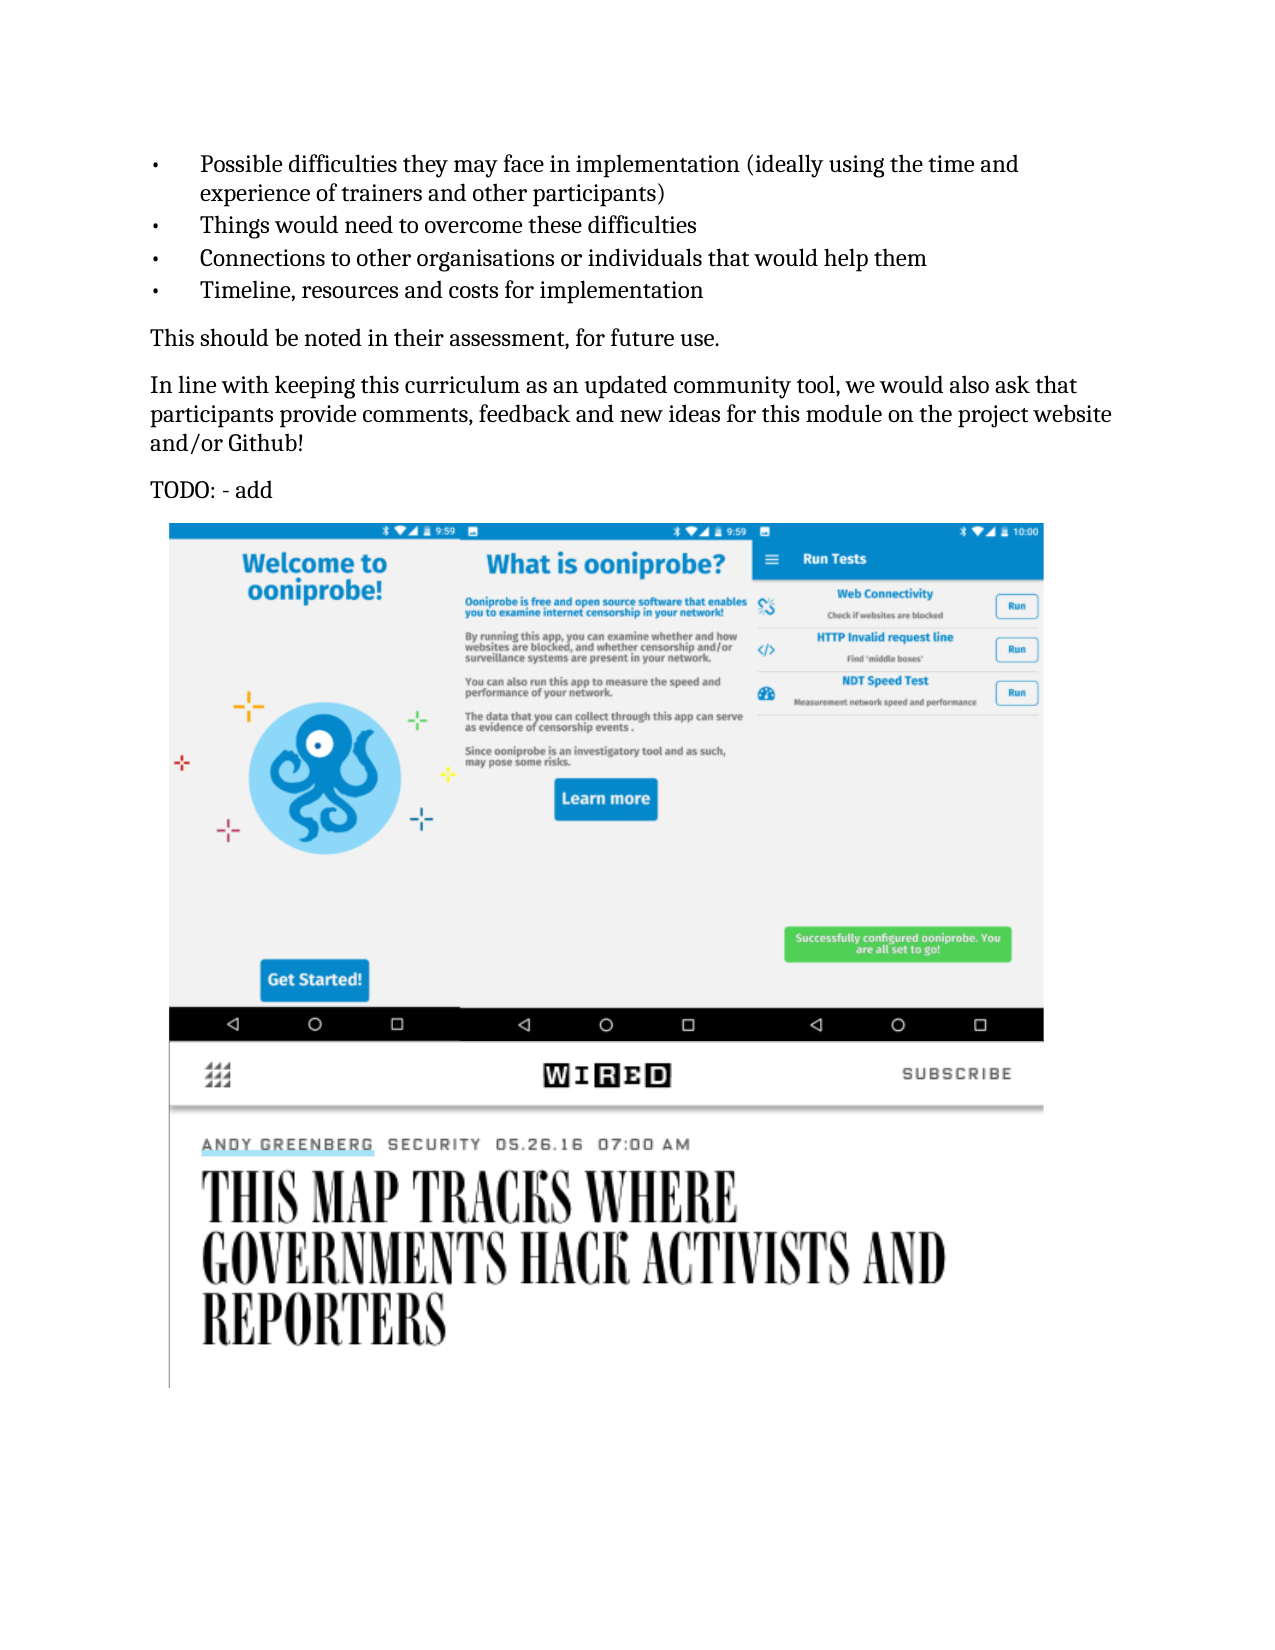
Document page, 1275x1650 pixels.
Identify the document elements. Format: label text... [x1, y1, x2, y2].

list Things would need to overcome these difficulties [150, 211, 1125, 240]
picture [168, 523, 1044, 1388]
picture [700, 527, 709, 537]
picture [1014, 528, 1038, 535]
picture [986, 527, 995, 537]
picture [468, 527, 478, 536]
picture [961, 527, 966, 536]
picture [832, 554, 839, 563]
list Connections to other organisations or individuals that would help them [150, 244, 1125, 272]
text In line with keeping this curriculum as an updated community tool, we would also ask that participants provide comments, feedback and new ideas for this module on the project website and/or Github! [150, 371, 1125, 457]
picture [715, 526, 722, 537]
picture [674, 527, 680, 536]
picture [686, 526, 697, 536]
picture [727, 528, 746, 535]
text TODO: - add [150, 476, 1125, 505]
list Timeline, resources and costs for implementation [150, 276, 1125, 305]
picture [1001, 526, 1008, 537]
picture [424, 526, 430, 536]
picture [760, 527, 770, 536]
picture [395, 526, 406, 535]
picture [436, 527, 455, 534]
picture [409, 527, 418, 536]
text This should be noted in their assessment, for future use. [150, 324, 1125, 352]
picture [766, 555, 778, 564]
picture [804, 554, 828, 563]
picture [383, 527, 388, 535]
picture [840, 555, 866, 564]
list Possible difficulties they may face in implementation (ideally using the time and experience of trainers and other participants) [150, 150, 1125, 207]
picture [972, 526, 983, 536]
